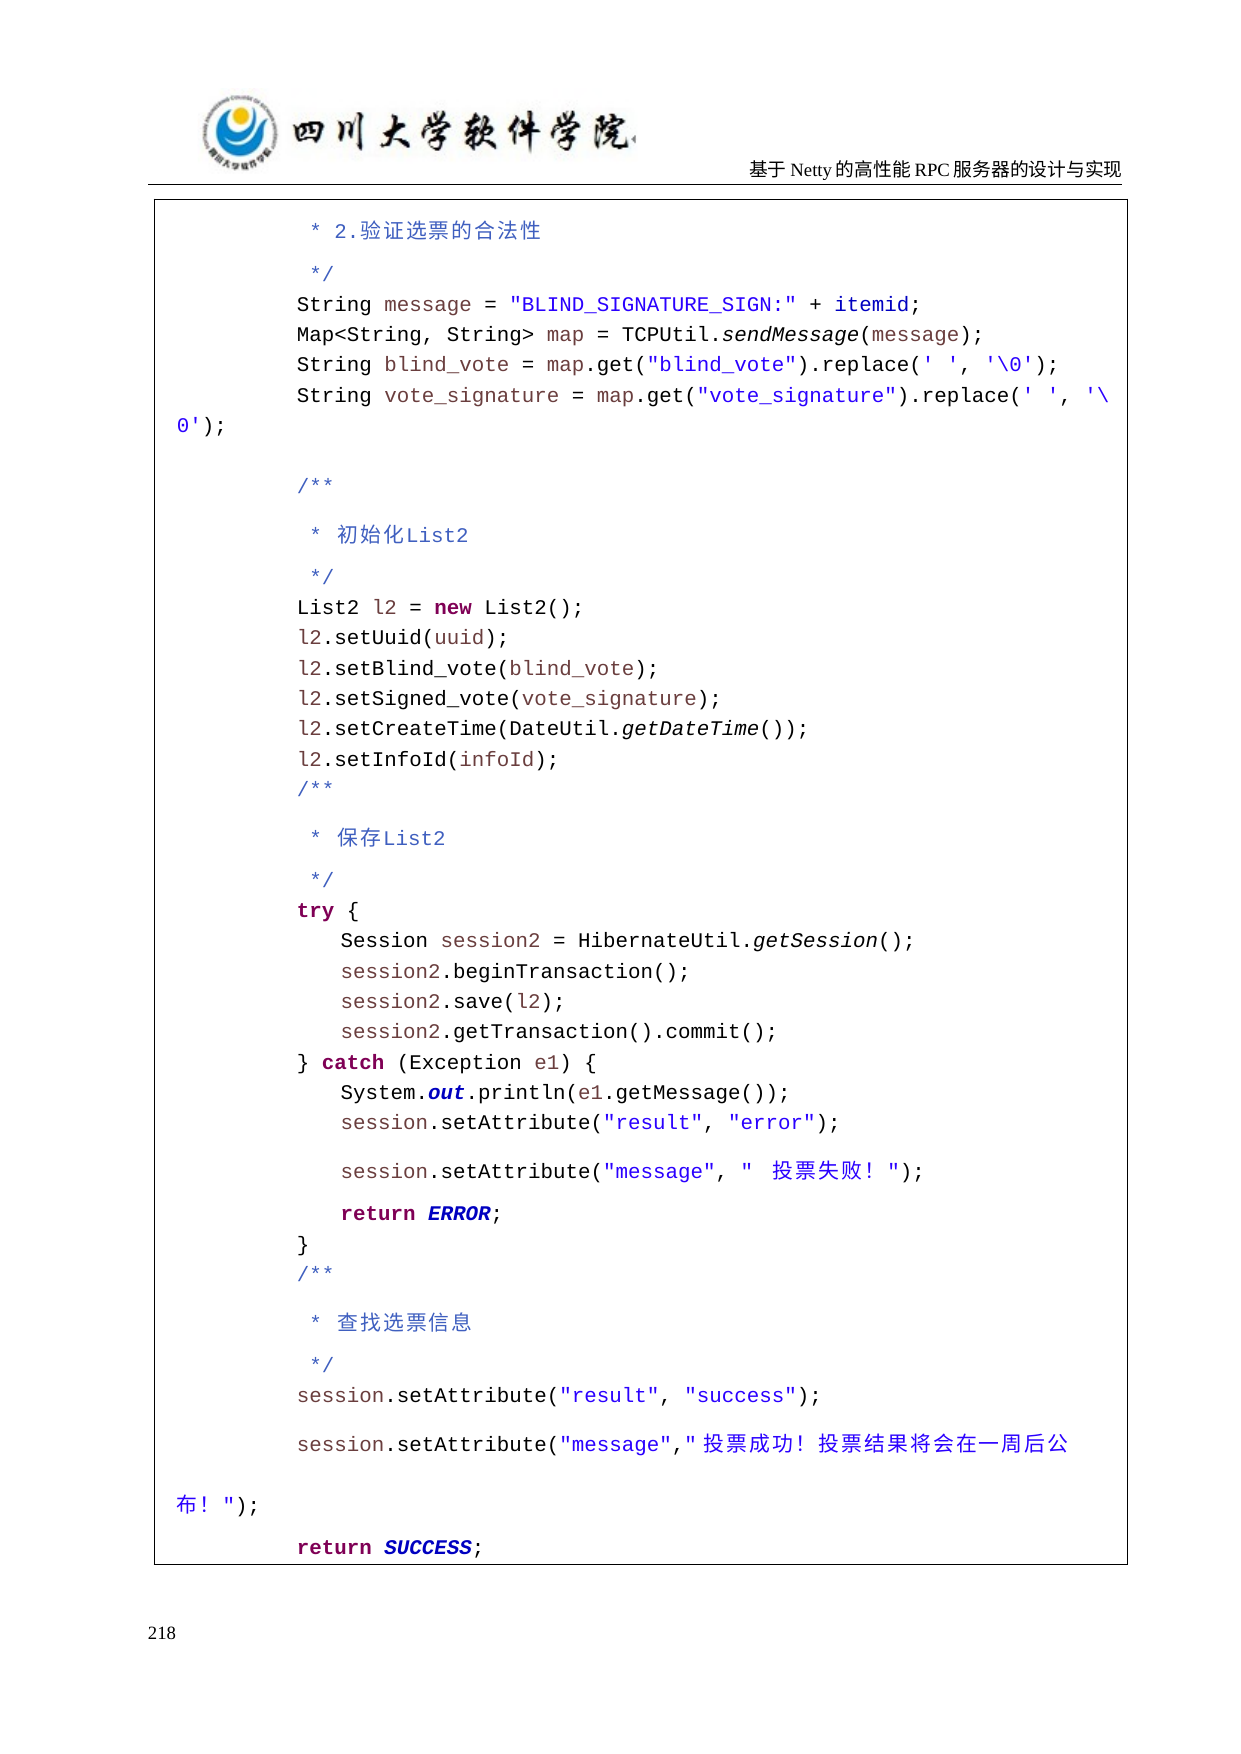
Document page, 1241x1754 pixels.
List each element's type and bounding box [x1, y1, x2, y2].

picture [197, 88, 639, 177]
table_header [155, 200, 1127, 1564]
